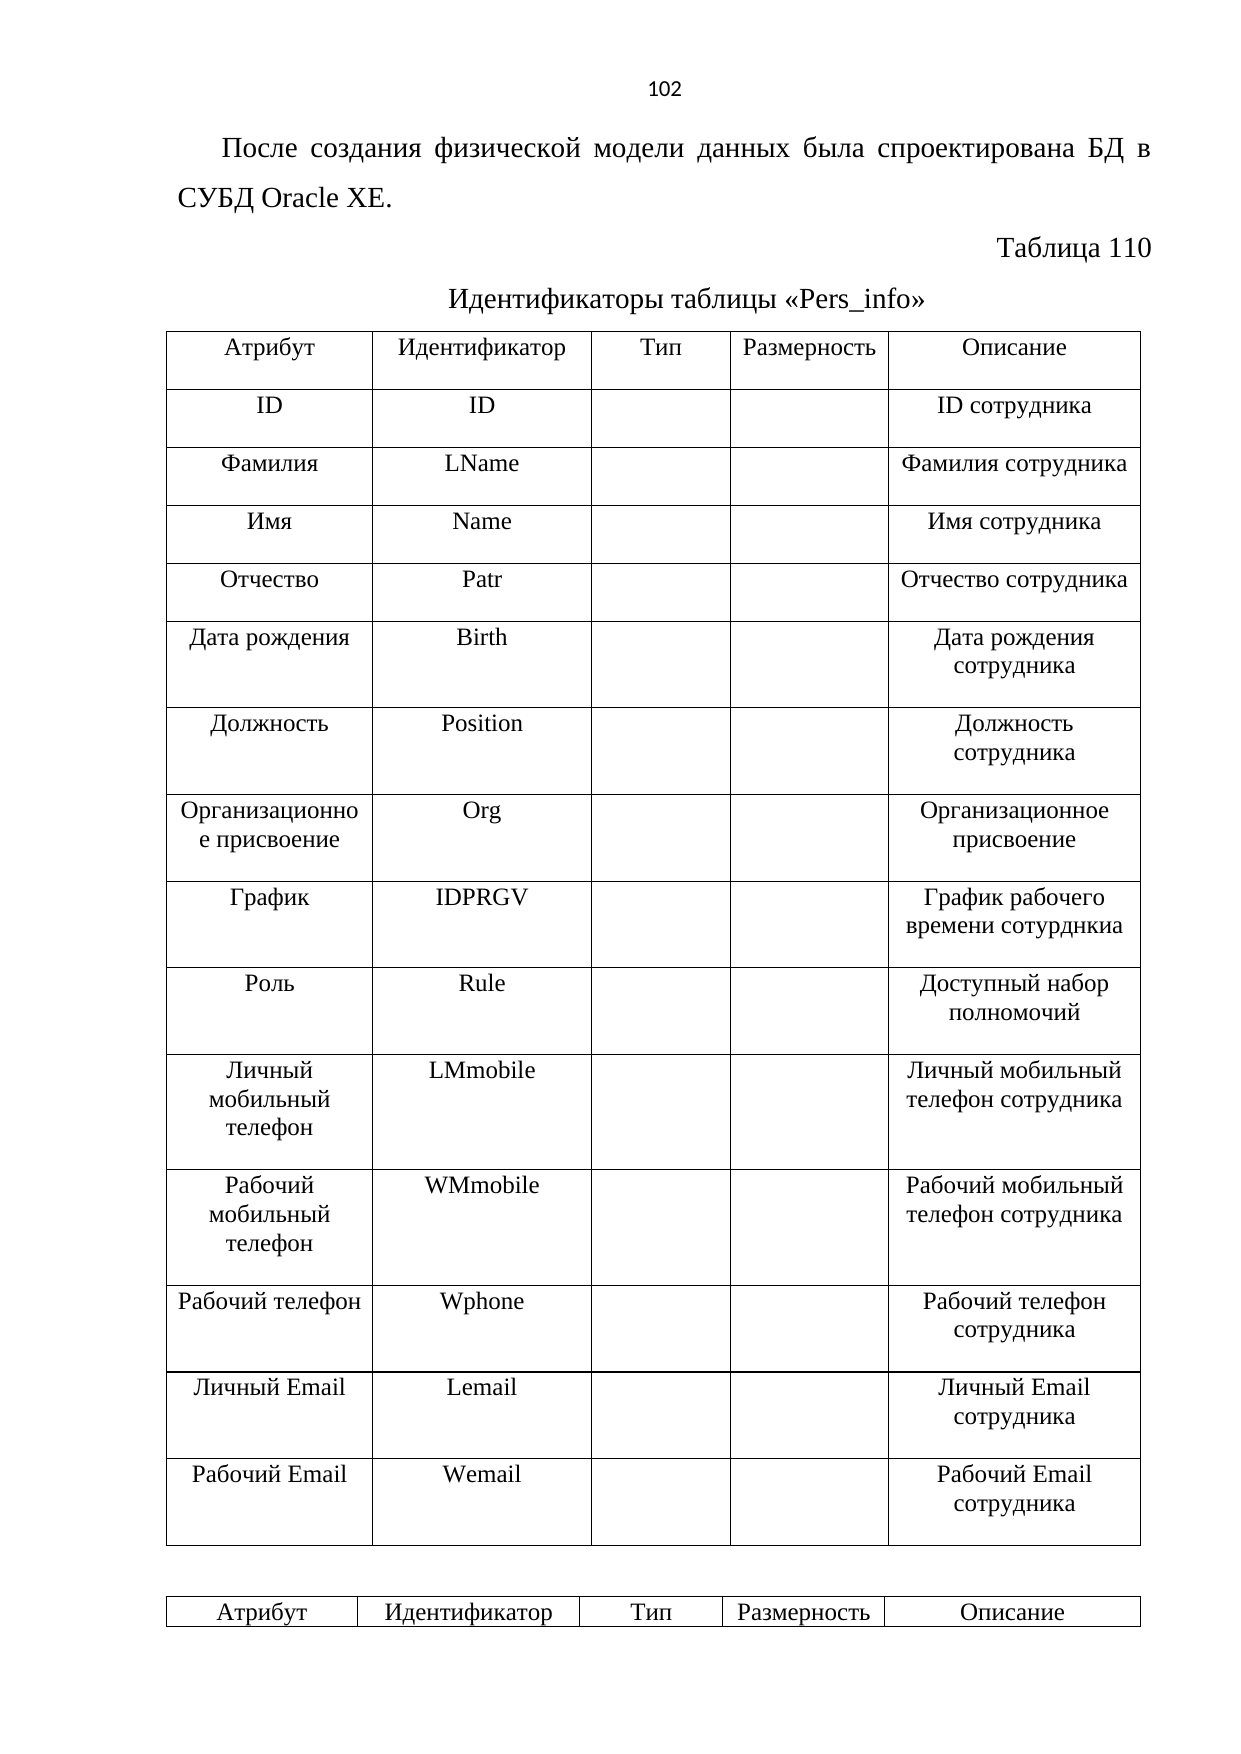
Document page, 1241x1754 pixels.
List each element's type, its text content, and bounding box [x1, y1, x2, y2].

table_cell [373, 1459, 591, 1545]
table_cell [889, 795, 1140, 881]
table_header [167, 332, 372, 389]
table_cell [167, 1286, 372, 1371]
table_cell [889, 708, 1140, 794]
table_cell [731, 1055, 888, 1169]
text Таблица 110 [177, 230, 1152, 264]
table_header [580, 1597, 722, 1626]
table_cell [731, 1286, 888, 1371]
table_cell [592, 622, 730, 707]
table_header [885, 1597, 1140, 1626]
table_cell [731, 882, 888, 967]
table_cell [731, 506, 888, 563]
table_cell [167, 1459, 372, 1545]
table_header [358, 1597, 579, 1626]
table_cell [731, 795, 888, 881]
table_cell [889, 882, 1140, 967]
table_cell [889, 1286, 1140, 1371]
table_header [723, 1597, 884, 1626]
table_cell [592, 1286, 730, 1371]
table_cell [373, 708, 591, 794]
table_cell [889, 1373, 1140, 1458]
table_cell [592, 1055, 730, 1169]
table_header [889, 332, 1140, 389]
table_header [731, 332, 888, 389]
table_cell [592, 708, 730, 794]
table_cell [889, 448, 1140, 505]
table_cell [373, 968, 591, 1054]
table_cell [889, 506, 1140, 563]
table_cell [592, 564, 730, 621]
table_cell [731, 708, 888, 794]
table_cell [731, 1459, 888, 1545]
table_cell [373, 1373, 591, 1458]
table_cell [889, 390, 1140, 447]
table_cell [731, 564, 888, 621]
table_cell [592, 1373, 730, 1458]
text После создания физической модели данных была спроектирована БД в СУБД Oracle XE. [177, 130, 1152, 214]
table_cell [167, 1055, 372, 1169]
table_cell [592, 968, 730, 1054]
text Идентификаторы таблицы «Pers_info» [177, 281, 1152, 314]
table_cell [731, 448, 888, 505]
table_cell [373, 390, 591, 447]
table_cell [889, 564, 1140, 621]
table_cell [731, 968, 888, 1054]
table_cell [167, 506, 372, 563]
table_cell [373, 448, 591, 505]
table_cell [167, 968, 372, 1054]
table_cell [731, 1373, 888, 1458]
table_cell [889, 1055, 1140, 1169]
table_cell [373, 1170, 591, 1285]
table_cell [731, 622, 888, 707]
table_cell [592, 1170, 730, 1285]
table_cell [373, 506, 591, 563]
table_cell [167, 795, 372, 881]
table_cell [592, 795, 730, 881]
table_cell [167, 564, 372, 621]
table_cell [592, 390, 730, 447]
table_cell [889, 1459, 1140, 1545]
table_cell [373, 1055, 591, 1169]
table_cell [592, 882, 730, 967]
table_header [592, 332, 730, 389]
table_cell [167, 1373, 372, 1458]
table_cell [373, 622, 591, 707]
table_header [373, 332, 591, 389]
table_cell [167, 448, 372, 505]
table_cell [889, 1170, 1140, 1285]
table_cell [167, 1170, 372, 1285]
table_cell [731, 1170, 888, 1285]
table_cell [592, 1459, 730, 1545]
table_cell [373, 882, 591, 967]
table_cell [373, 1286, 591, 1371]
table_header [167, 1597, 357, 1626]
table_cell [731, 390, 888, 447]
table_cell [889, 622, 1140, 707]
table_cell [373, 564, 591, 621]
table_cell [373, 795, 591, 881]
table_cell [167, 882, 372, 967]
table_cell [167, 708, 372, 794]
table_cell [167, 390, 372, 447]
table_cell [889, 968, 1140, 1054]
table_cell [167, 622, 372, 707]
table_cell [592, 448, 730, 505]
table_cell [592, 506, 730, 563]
